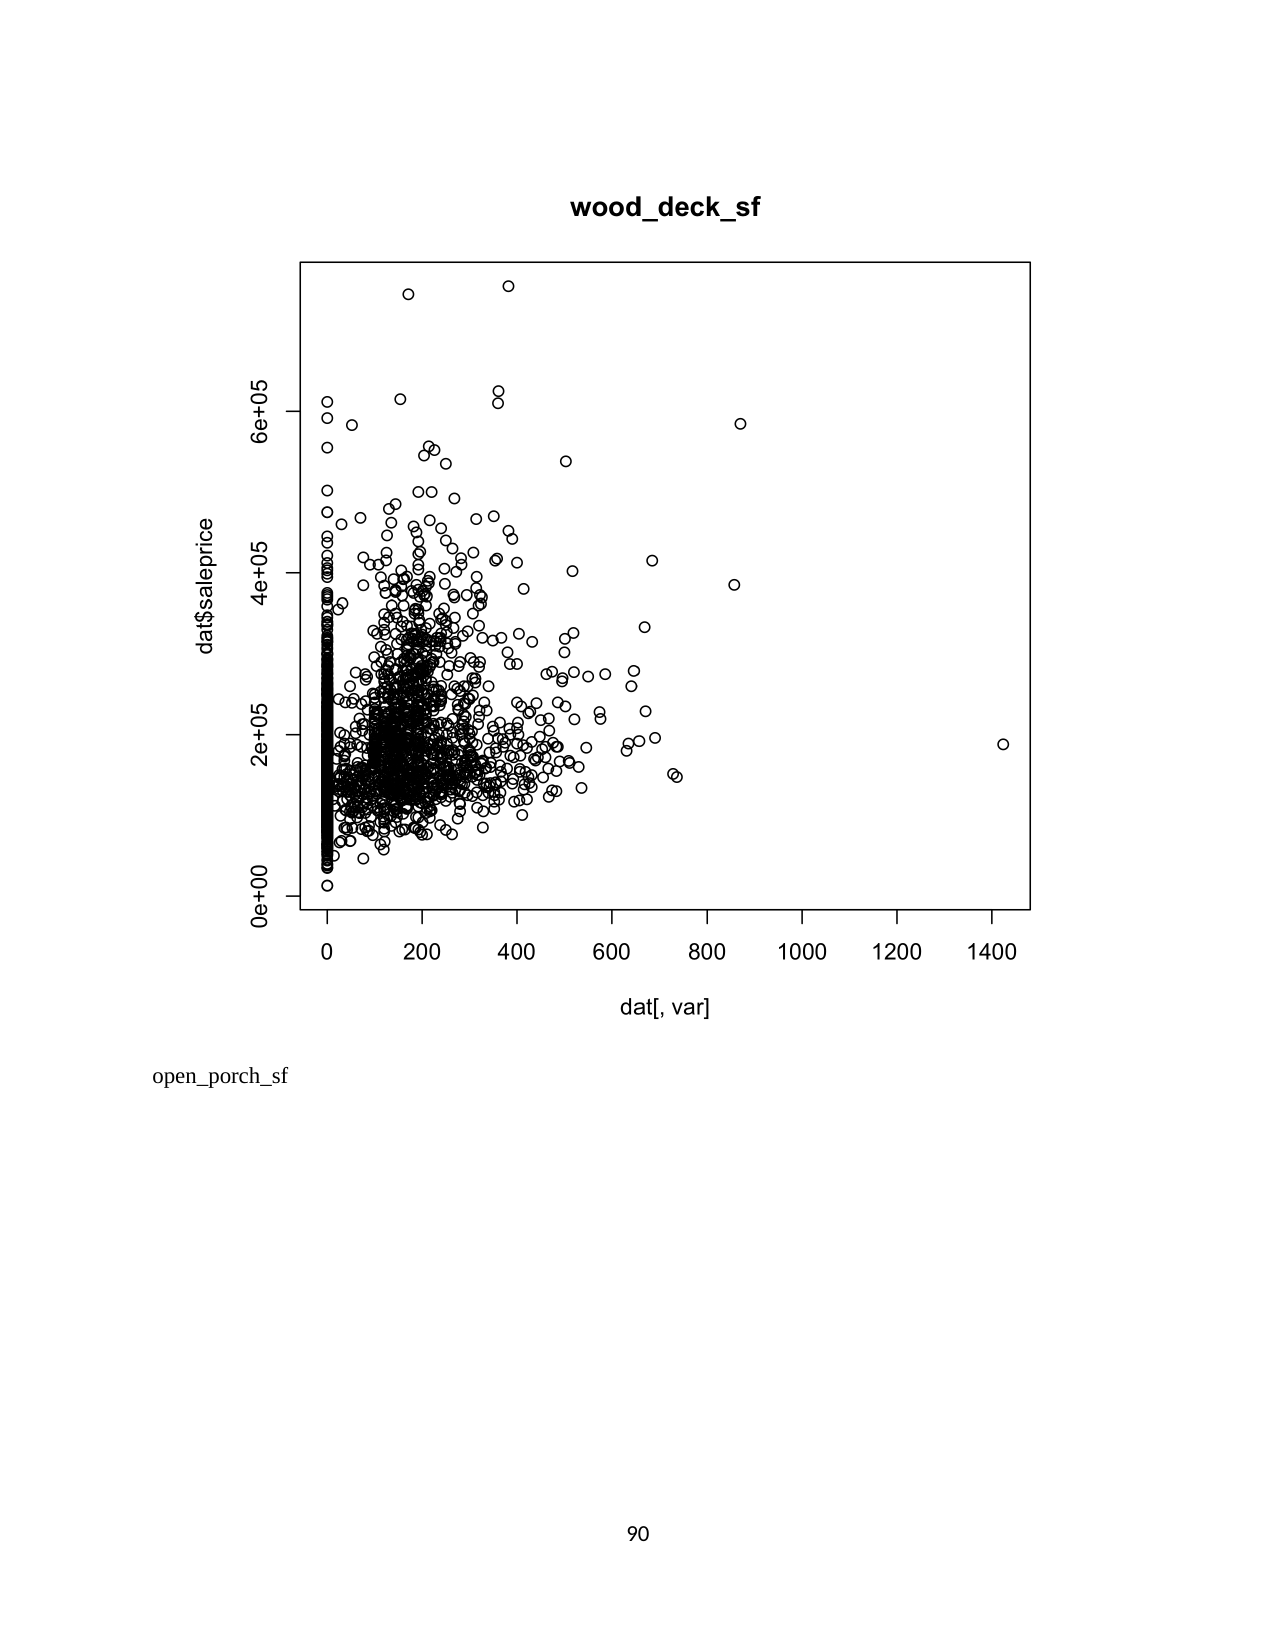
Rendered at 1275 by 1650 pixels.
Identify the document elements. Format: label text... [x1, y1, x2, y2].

picture [187, 150, 1088, 1050]
text open_porch_sf [152, 1063, 1123, 1089]
